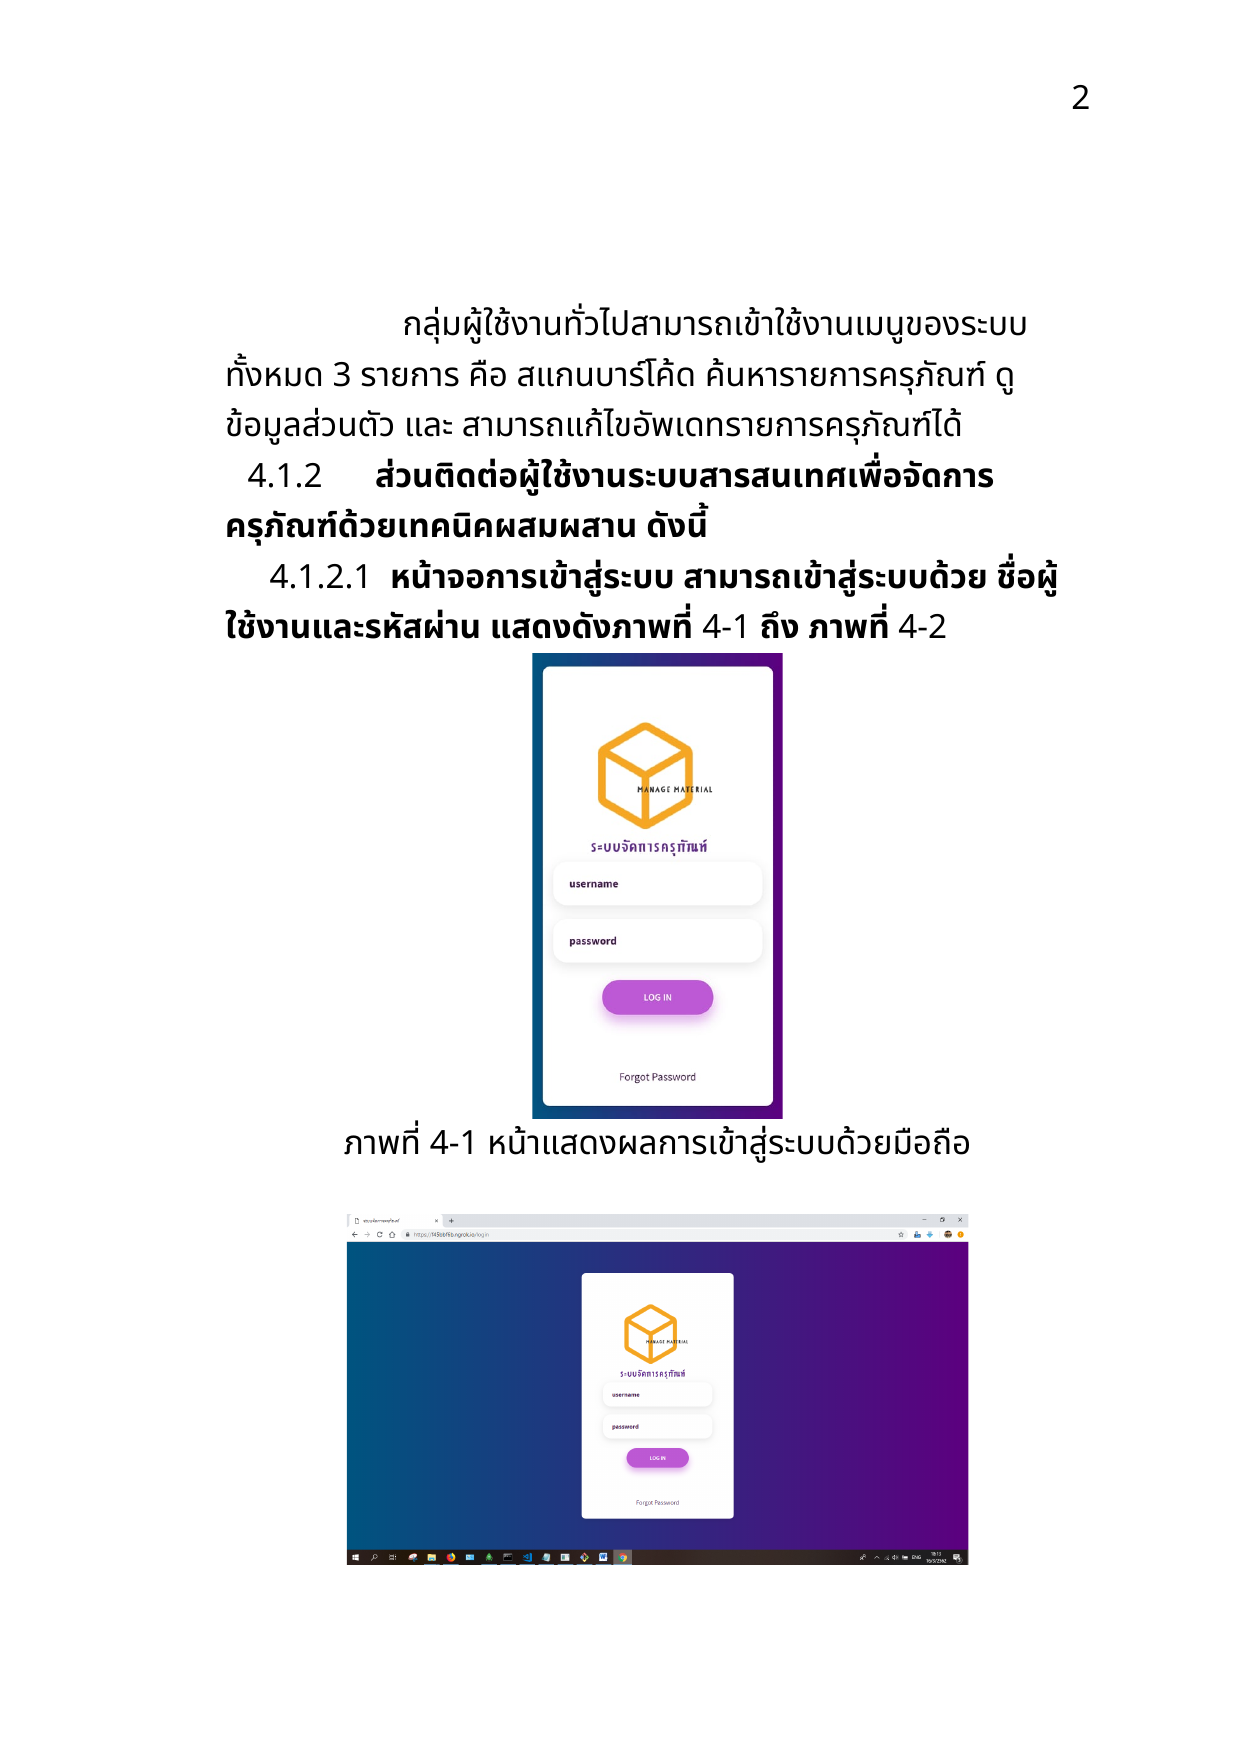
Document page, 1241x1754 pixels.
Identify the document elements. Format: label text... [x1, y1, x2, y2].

text ภาพที่ 4-1 หน้าแสดงผลการเข้าสู่ระบบด้วยมือถือ [225, 1119, 1090, 1169]
text 4.1.2 ส่วนติดต่อผู้ใช้งานระบบสารสนเทศเพื่อจัดการครุภัณฑ์ด้วยเทคนิคผสมผสาน ดังนี้ [225, 451, 1090, 552]
picture [537, 653, 783, 1119]
text 4.1.2.1 หน้าจอการเข้าสู่ระบบ สามารถเข้าสู่ระบบด้วย ชื่อผู้ใช้งานและรหัสผ่าน แสดงดังภาพที่ 4-1 ถึง ภาพที่ 4-2 [225, 552, 1090, 654]
picture [346, 1214, 969, 1565]
text กลุ่มผู้ใช้งานทั่วไปสามารถเข้าใช้งานเมนูของระบบทั้งหมด 3 รายการ คือ สแกนบาร์โค้ด ค้นหารายการครุภัณฑ์ ดูข้อมูลส่วนตัว และ สามารถแก้ไขอัพเดทรายการครุภัณฑ์ได้ [225, 300, 1090, 451]
